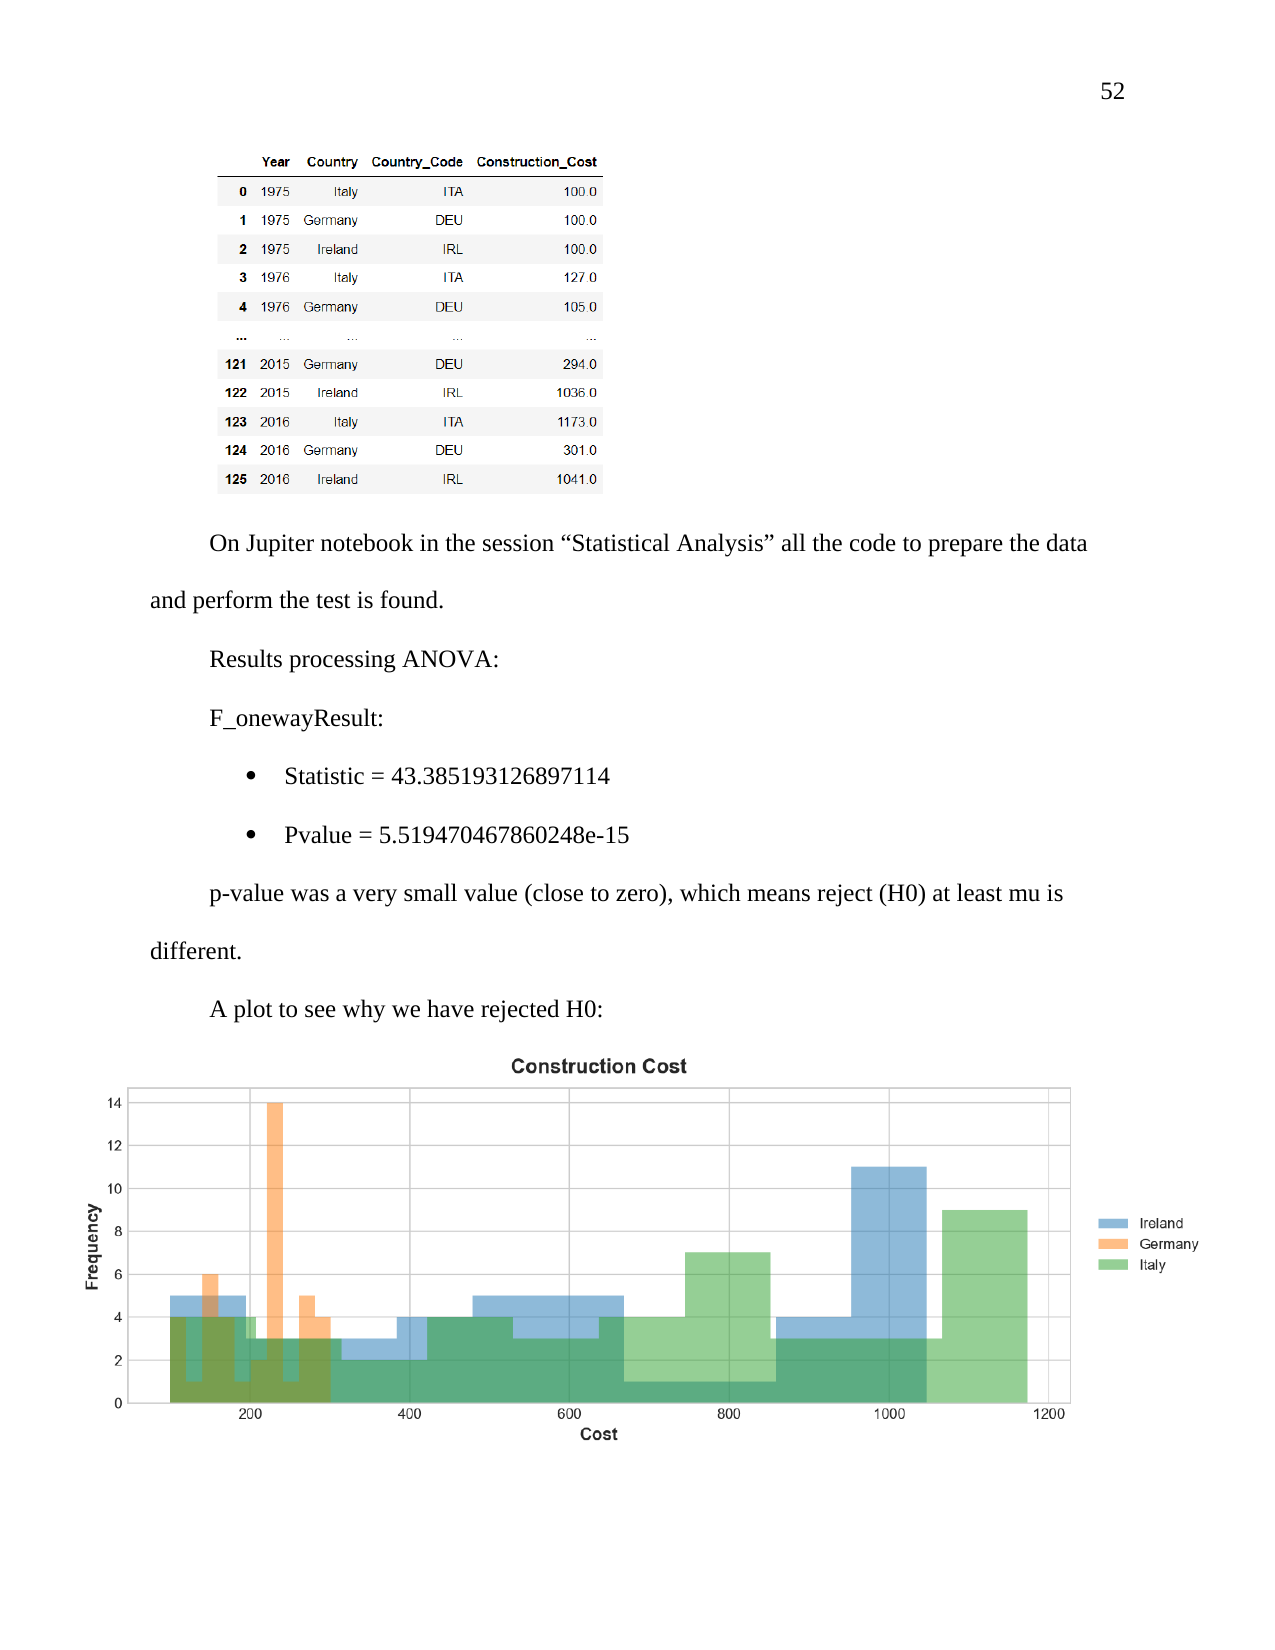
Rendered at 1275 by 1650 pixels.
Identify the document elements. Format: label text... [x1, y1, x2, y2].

text A plot to see why we have rejected H0: [150, 994, 1125, 1023]
list Statistic = 43.385193126897114 [247, 761, 1125, 790]
text F_onewayResult: [150, 703, 1125, 731]
picture [209, 150, 609, 499]
text p-value was a very small value (close to zero), which means reject (H0) at least mu is different. [150, 878, 1125, 964]
picture [76, 1052, 1204, 1446]
list Pvalue = 5.519470467860248e-15 [247, 820, 1125, 848]
text Results processing ANOVA: [150, 644, 1125, 673]
text On Jupiter notebook in the session “Statistical Analysis” all the code to prepare the data and perform the test is found. [150, 528, 1125, 614]
